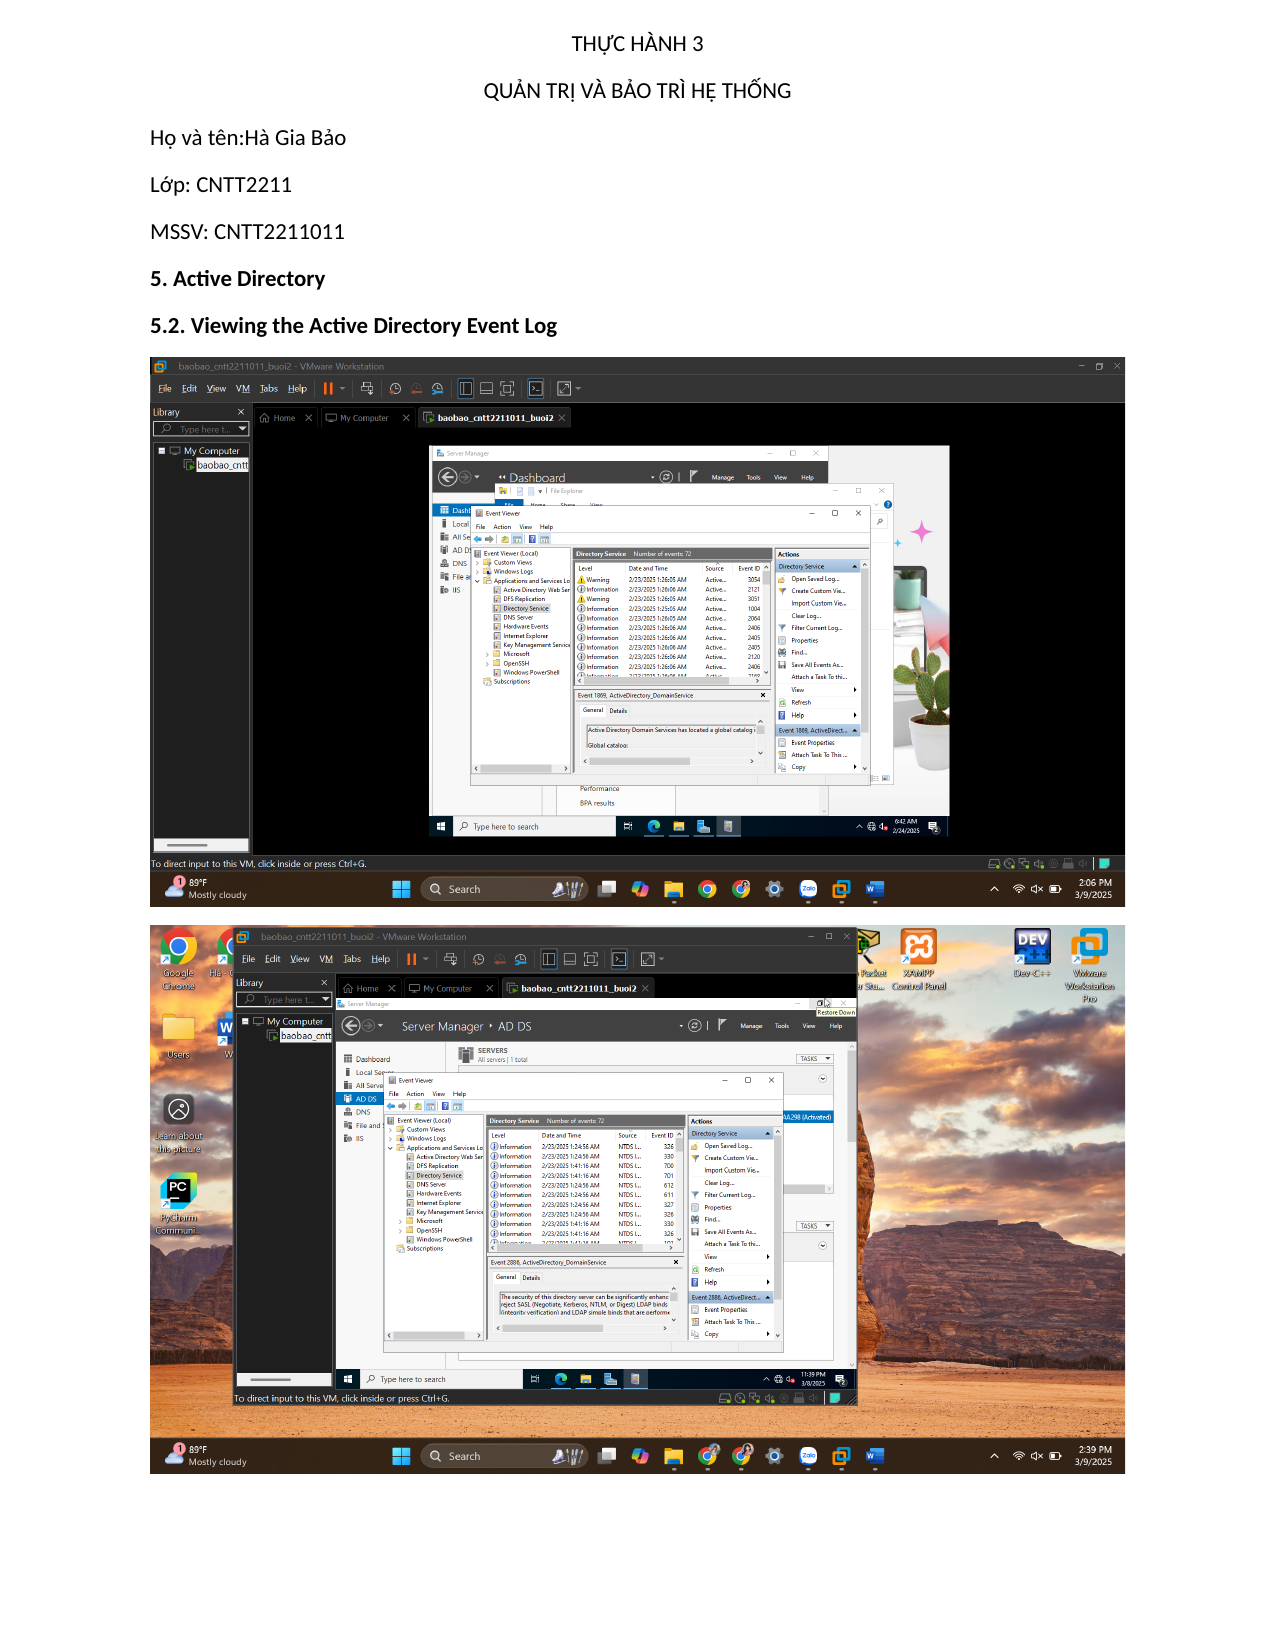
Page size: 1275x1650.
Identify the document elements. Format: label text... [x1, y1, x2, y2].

text Lớp: CNTT2211 [150, 170, 1125, 198]
text 5. Active Directory [150, 264, 1125, 292]
text THỰC HÀNH 3 [150, 29, 1125, 58]
text Họ và tên:Hà Gia Bảo [150, 123, 1125, 151]
text QUẢN TRỊ VÀ BẢO TRÌ HỆ THỐNG [150, 76, 1125, 104]
text MSSV: CNTT2211011 [150, 217, 1125, 245]
picture [150, 925, 1125, 1474]
picture [150, 357, 1125, 907]
text 5.2. Viewing the Active Directory Event Log [150, 311, 1125, 339]
